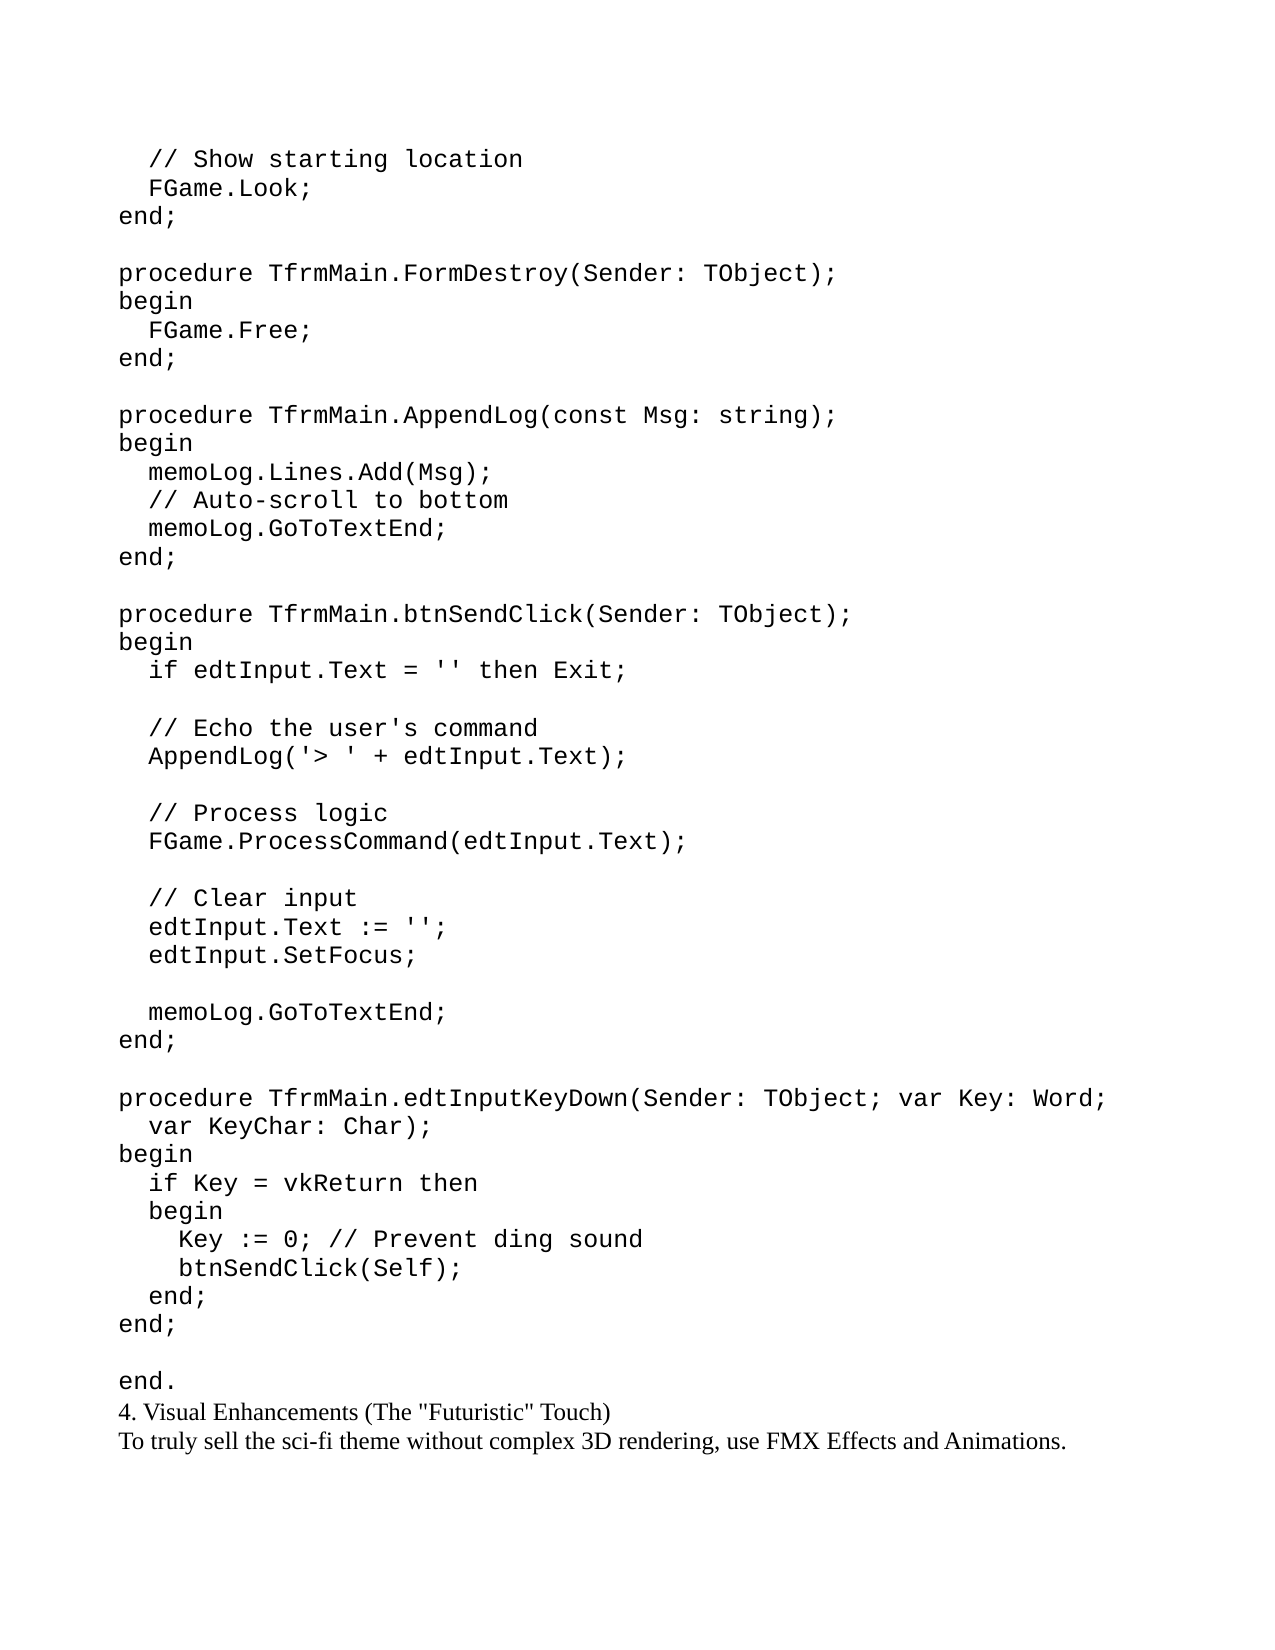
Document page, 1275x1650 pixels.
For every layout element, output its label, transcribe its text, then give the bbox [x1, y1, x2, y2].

text end; [118, 544, 1157, 573]
text procedure TfrmMain.AppendLog(const Msg: string); [118, 403, 1157, 431]
text end; [118, 203, 1157, 232]
text procedure TfrmMain.edtInputKeyDown(Sender: TObject; var Key: Word; [118, 1085, 1157, 1113]
text // Auto-scroll to bottom [118, 488, 1157, 516]
text if Key = vkReturn then [118, 1170, 1157, 1198]
text AppendLog('> ' + edtInput.Text); [118, 743, 1157, 772]
text end; [118, 1283, 1157, 1312]
text end; [118, 1312, 1157, 1340]
text 4. Visual Enhancements (The "Futuristic" Touch) [118, 1397, 1157, 1426]
text FGame.Free; [118, 317, 1157, 346]
text procedure TfrmMain.btnSendClick(Sender: TObject); [118, 601, 1157, 630]
text FGame.ProcessCommand(edtInput.Text); [118, 829, 1157, 857]
text end; [118, 346, 1157, 374]
text end. [118, 1369, 1157, 1397]
text begin [118, 1142, 1157, 1170]
text Key := 0; // Prevent ding sound [118, 1227, 1157, 1255]
text FGame.Look; [118, 175, 1157, 203]
text begin [118, 630, 1157, 658]
text edtInput.Text := ''; [118, 914, 1157, 943]
text begin [118, 289, 1157, 317]
text memoLog.GoToTextEnd; [118, 1000, 1157, 1028]
text memoLog.GoToTextEnd; [118, 516, 1157, 544]
text begin [118, 1198, 1157, 1227]
text btnSendClick(Self); [118, 1255, 1157, 1283]
text memoLog.Lines.Add(Msg); [118, 459, 1157, 488]
text end; [118, 1028, 1157, 1056]
text if edtInput.Text = '' then Exit; [118, 658, 1157, 686]
text procedure TfrmMain.FormDestroy(Sender: TObject); [118, 261, 1157, 289]
text // Process logic [118, 801, 1157, 829]
text // Echo the user's command [118, 715, 1157, 743]
text // Clear input [118, 886, 1157, 914]
text // Show starting location [118, 147, 1157, 175]
text var KeyChar: Char); [118, 1113, 1157, 1142]
text begin [118, 431, 1157, 459]
text To truly sell the sci-fi theme without complex 3D rendering, use FMX Effects and Animations. [118, 1426, 1157, 1455]
text edtInput.SetFocus; [118, 943, 1157, 971]
